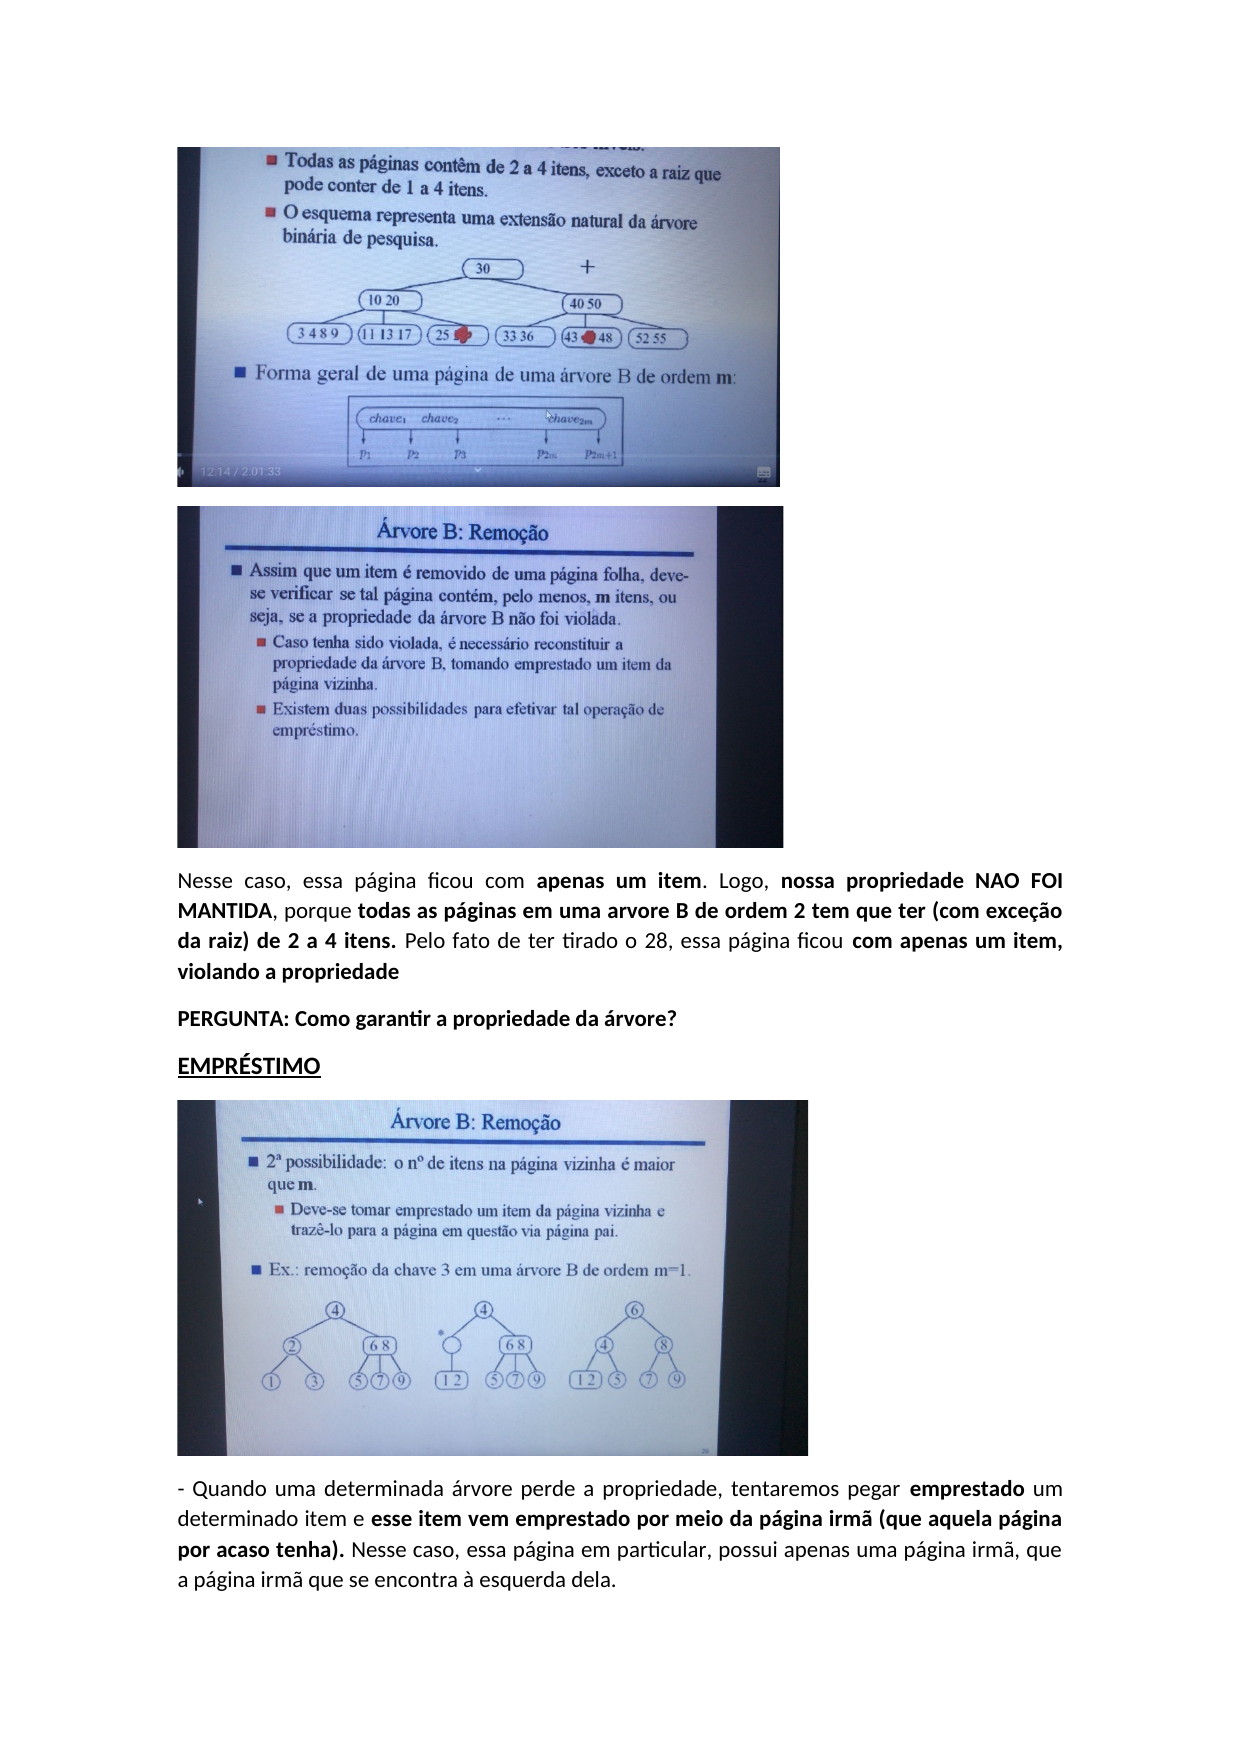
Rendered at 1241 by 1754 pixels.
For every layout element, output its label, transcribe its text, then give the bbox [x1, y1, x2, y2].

text Nesse caso, essa página ficou com apenas um item. Logo, nossa propriedade NAO FOI MANTIDA, porque todas as páginas em uma arvore B de ordem 2 tem que ter (com exceção da raiz) de 2 a 4 itens. Pelo fato de ter tirado o 28, essa página ficou com apenas um item, violando a propriedade [177, 866, 1063, 985]
text PERGUNTA: Como garantir a propriedade da árvore? [177, 1004, 1063, 1032]
picture [177, 1100, 809, 1456]
picture [177, 506, 784, 848]
text EMPRÉSTIMO [177, 1051, 1063, 1081]
text - Quando uma determinada árvore perde a propriedade, tentaremos pegar emprestado um determinado item e esse item vem emprestado por meio da página irmã (que aquela página por acaso tenha). Nesse caso, essa página em particular, possui apenas uma página irmã, que a página irmã que se encontra à esquerda dela. [177, 1474, 1063, 1593]
picture [177, 147, 780, 487]
